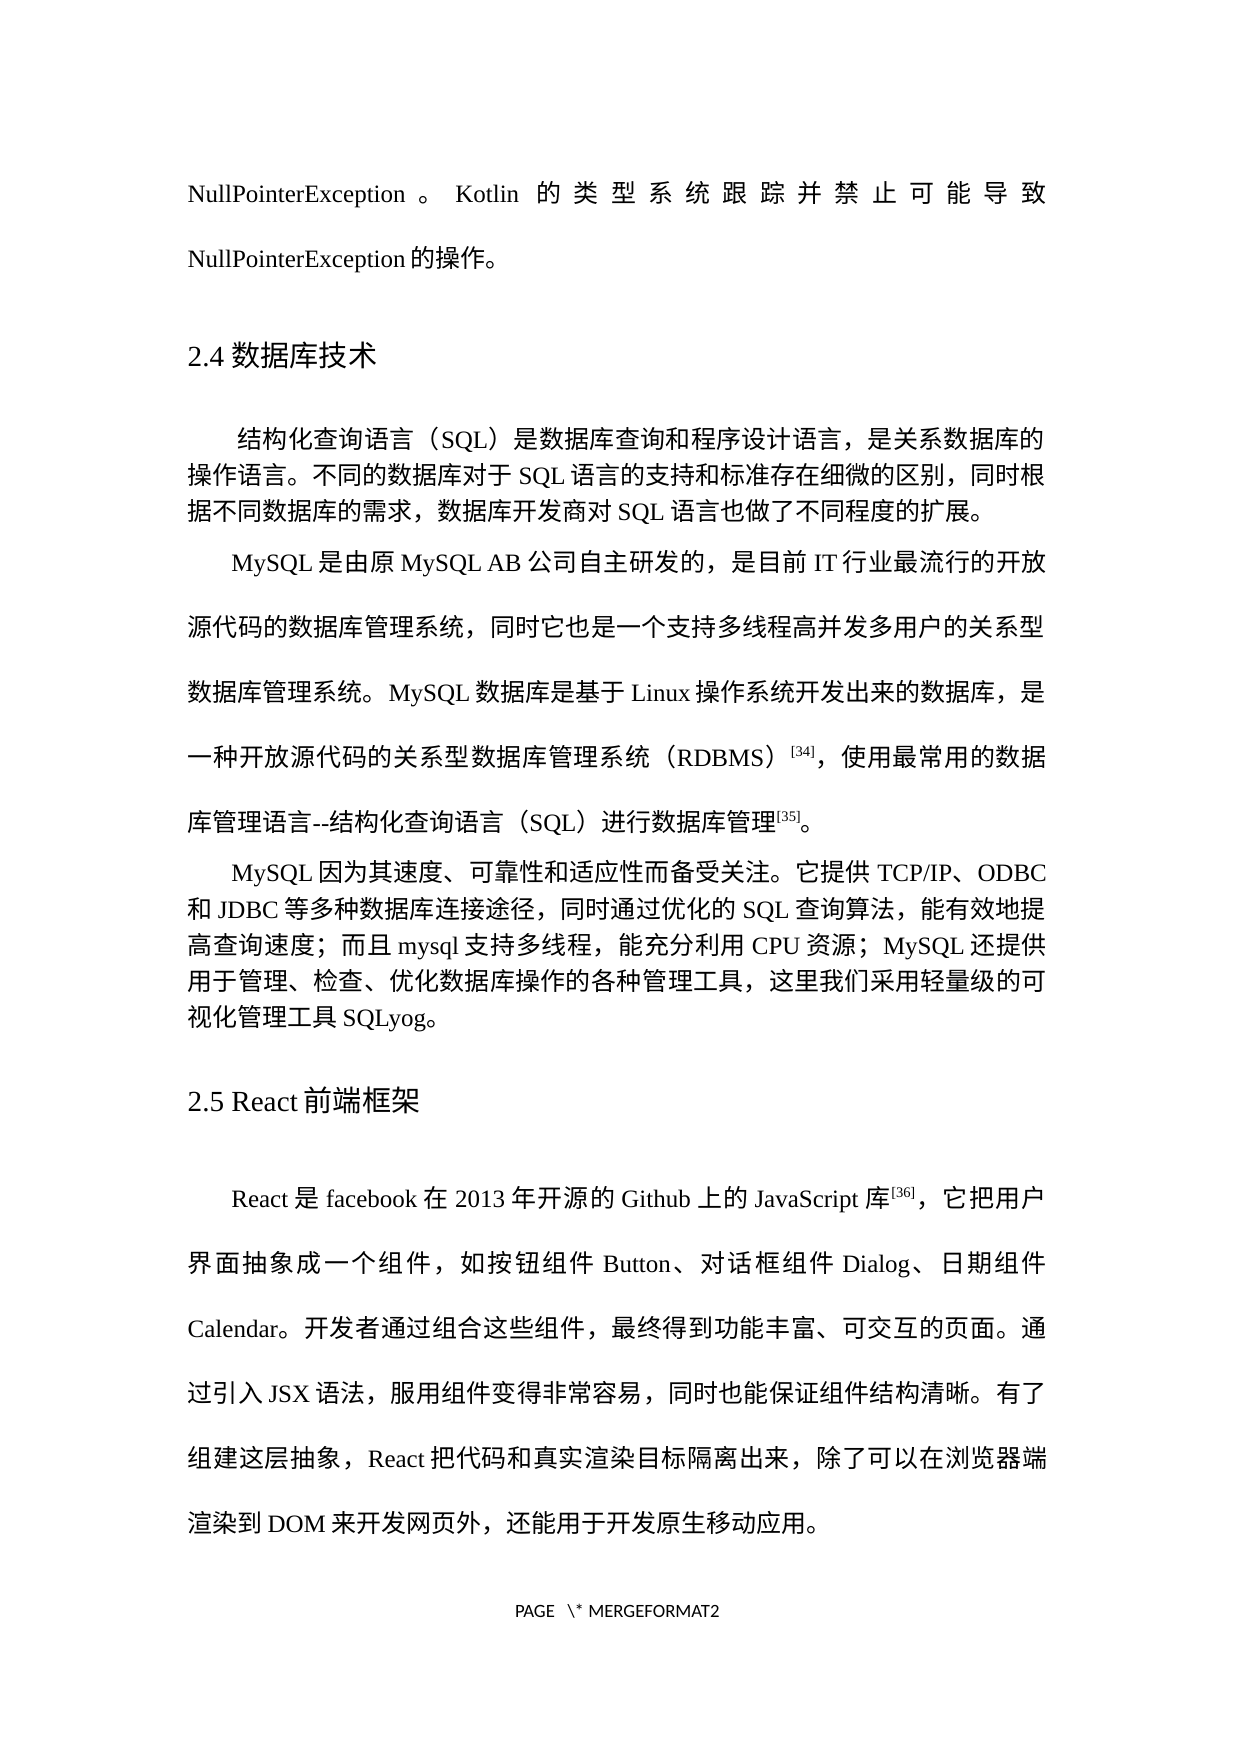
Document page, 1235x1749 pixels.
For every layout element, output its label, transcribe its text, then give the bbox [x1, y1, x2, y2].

text React是facebook在2013年开源的Github上的JavaScript库[36]，它把用户界面抽象成一个组件，如按钮组件Button、对话框组件Dialog、日期组件Calendar。开发者通过组合这些组件，最终得到功能丰富、可交互的页面。通过引入JSX语法，服用组件变得非常容易，同时也能保证组件结构清晰。有了组建这层抽象，React把代码和真实渲染目标隔离出来，除了可以在浏览器端渲染到DOM来开发网页外，还能用于开发原生移动应用。 [187, 1164, 1047, 1554]
text MySQL是由原MySQL AB公司自主研发的，是目前IT行业最流行的开放源代码的数据库管理系统，同时它也是一个支持多线程高并发多用户的关系型数据库管理系统。MySQL数据库是基于Linux操作系统开发出来的数据库，是一种开放源代码的关系型数据库管理系统（RDBMS）[34]，使用最常用的数据库管理语言--结构化查询语言（SQL）进行数据库管理[35]。 [187, 528, 1047, 853]
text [187, 159, 1047, 289]
text MySQL因为其速度、可靠性和适应性而备受关注。它提供TCP/IP、ODBC 和JDBC等多种数据库连接途径，同时通过优化的SQL查询算法，能有效地提高查询速度；而且mysql支持多线程，能充分利用CPU资源；MySQL还提供用于管理、检查、优化数据库操作的各种管理工具，这里我们采用轻量级的可视化管理工具SQLyog。 [187, 853, 1047, 1034]
text 2.5 React前端框架 [187, 1067, 1047, 1132]
text 2.4 数据库技术 [187, 322, 1047, 387]
text 结构化查询语言（SQL）是数据库查询和程序设计语言，是关系数据库的操作语言。不同的数据库对于SQL语言的支持和标准存在细微的区别，同时根据不同数据库的需求，数据库开发商对SQL语言也做了不同程度的扩展。 [187, 419, 1047, 528]
